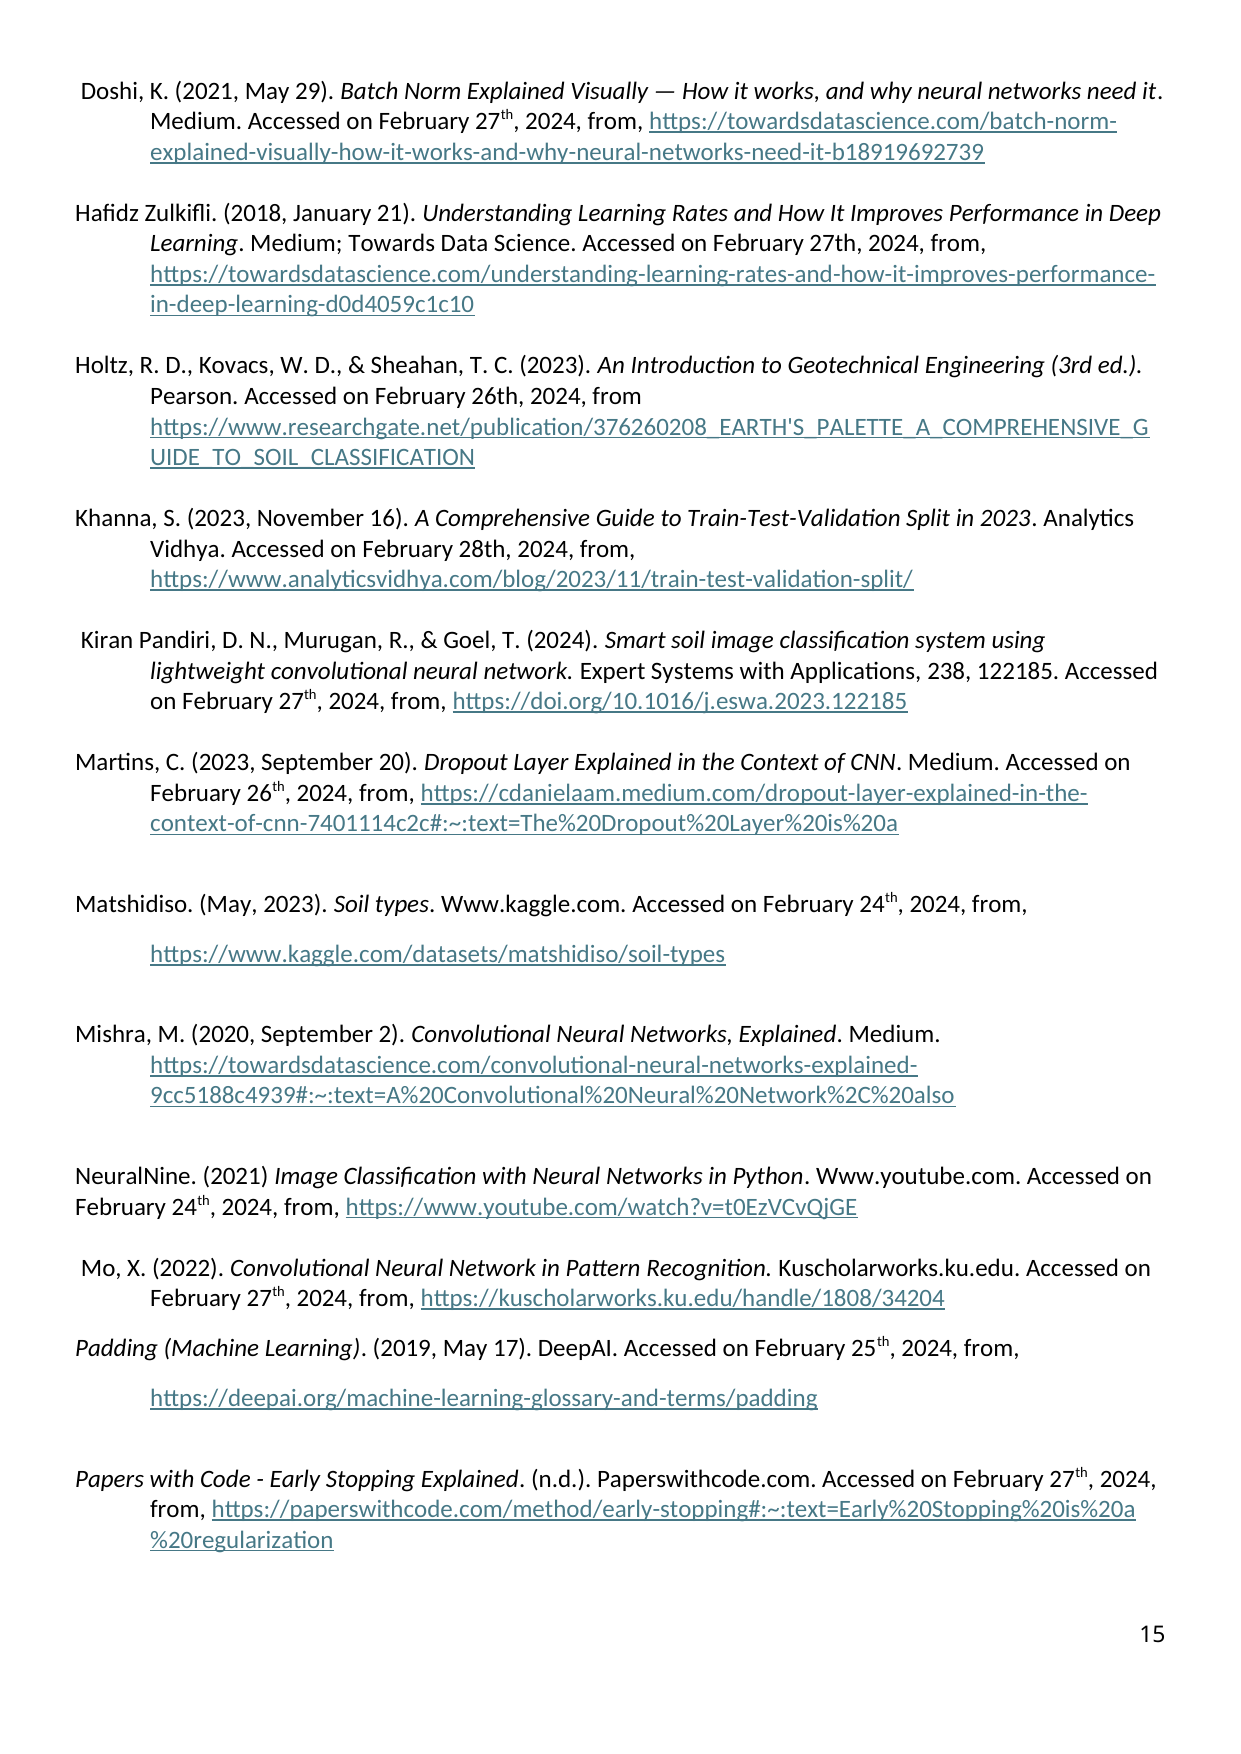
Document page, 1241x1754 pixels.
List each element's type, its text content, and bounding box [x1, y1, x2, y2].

text Padding (Machine Learning). (2019, May 17). DeepAI. Accessed on February 25th, 2024, from, https://deepai.org/machine-learning-glossary-and-terms/padding [75, 1313, 1165, 1413]
text Khanna, S. (2023, November 16). A Comprehensive Guide to Train-Test-Validation Split in 2023. Analytics Vidhya. Accessed on February 28th, 2024, from, https://www.analyticsvidhya.com/blog/2023/11/train-test-validation-split/ [75, 502, 1165, 594]
text ‌ Mo, X. (2022). Convolutional Neural Network in Pattern Recognition. Kuscholarworks.ku.edu. Accessed on February 27th, 2024, from, https://kuscholarworks.ku.edu/handle/1808/34204 [75, 1252, 1165, 1313]
text Matshidiso. (May, 2023). Soil types. Www.kaggle.com. Accessed on February 24th, 2024, from, https://www.kaggle.com/datasets/matshidiso/soil-types [75, 868, 1165, 968]
text NeuralNine. (2021) Image Classification with Neural Networks in Python. Www.youtube.com. Accessed on February 24th, 2024, from, https://www.youtube.com/watch?v=t0EzVCvQjGE [75, 1160, 1165, 1221]
text Hafidz Zulkifli. (2018, January 21). Understanding Learning Rates and How It Improves Performance in Deep Learning. Medium; Towards Data Science. Accessed on February 27th, 2024, from, https://towardsdatascience.com/understanding-learning-rates-and-how-it-improves-performance-in-deep-learning-d0d4059c1c10 [75, 197, 1165, 319]
text Holtz, R. D., Kovacs, W. D., & Sheahan, T. C. (2023). An Introduction to Geotechnical Engineering (3rd ed.). Pearson. Accessed on February 26th, 2024, from https://www.researchgate.net/publication/376260208_EARTH'S_PALETTE_A_COMPREHENSIVE_GUIDE_TO_SOIL_CLASSIFICATION [75, 350, 1165, 472]
text Martins, C. (2023, September 20). Dropout Layer Explained in the Context of CNN. Medium. Accessed on February 26th, 2024, from, https://cdanielaam.medium.com/dropout-layer-explained-in-the-context-of-cnn-7401114c2c#:~:text=The%20Dropout%20Layer%20is%20a [75, 746, 1165, 838]
text ‌ Kiran Pandiri, D. N., Murugan, R., & Goel, T. (2024). Smart soil image classification system using lightweight convolutional neural network. Expert Systems with Applications, 238, 122185. Accessed on February 27th, 2024, from, https://doi.org/10.1016/j.eswa.2023.122185 [75, 624, 1165, 716]
text Papers with Code - Early Stopping Explained. (n.d.). Paperswithcode.com. Accessed on February 27th, 2024, from, https://paperswithcode.com/method/early-stopping#:~:text=Early%20Stopping%20is%20a%20regularization [75, 1463, 1165, 1554]
text ‌ Doshi, K. (2021, May 29). Batch Norm Explained Visually — How it works, and why neural networks need it. Medium. Accessed on February 27th, 2024, from, https://towardsdatascience.com/batch-norm-explained-visually-how-it-works-and-why-neural-networks-need-it-b18919692739 [75, 75, 1165, 167]
text Mishra, M. (2020, September 2). Convolutional Neural Networks, Explained. Medium. https://towardsdatascience.com/convolutional-neural-networks-explained-9cc5188c4939#:~:text=A%20Convolutional%20Neural%20Network%2C%20also [75, 1018, 1165, 1110]
